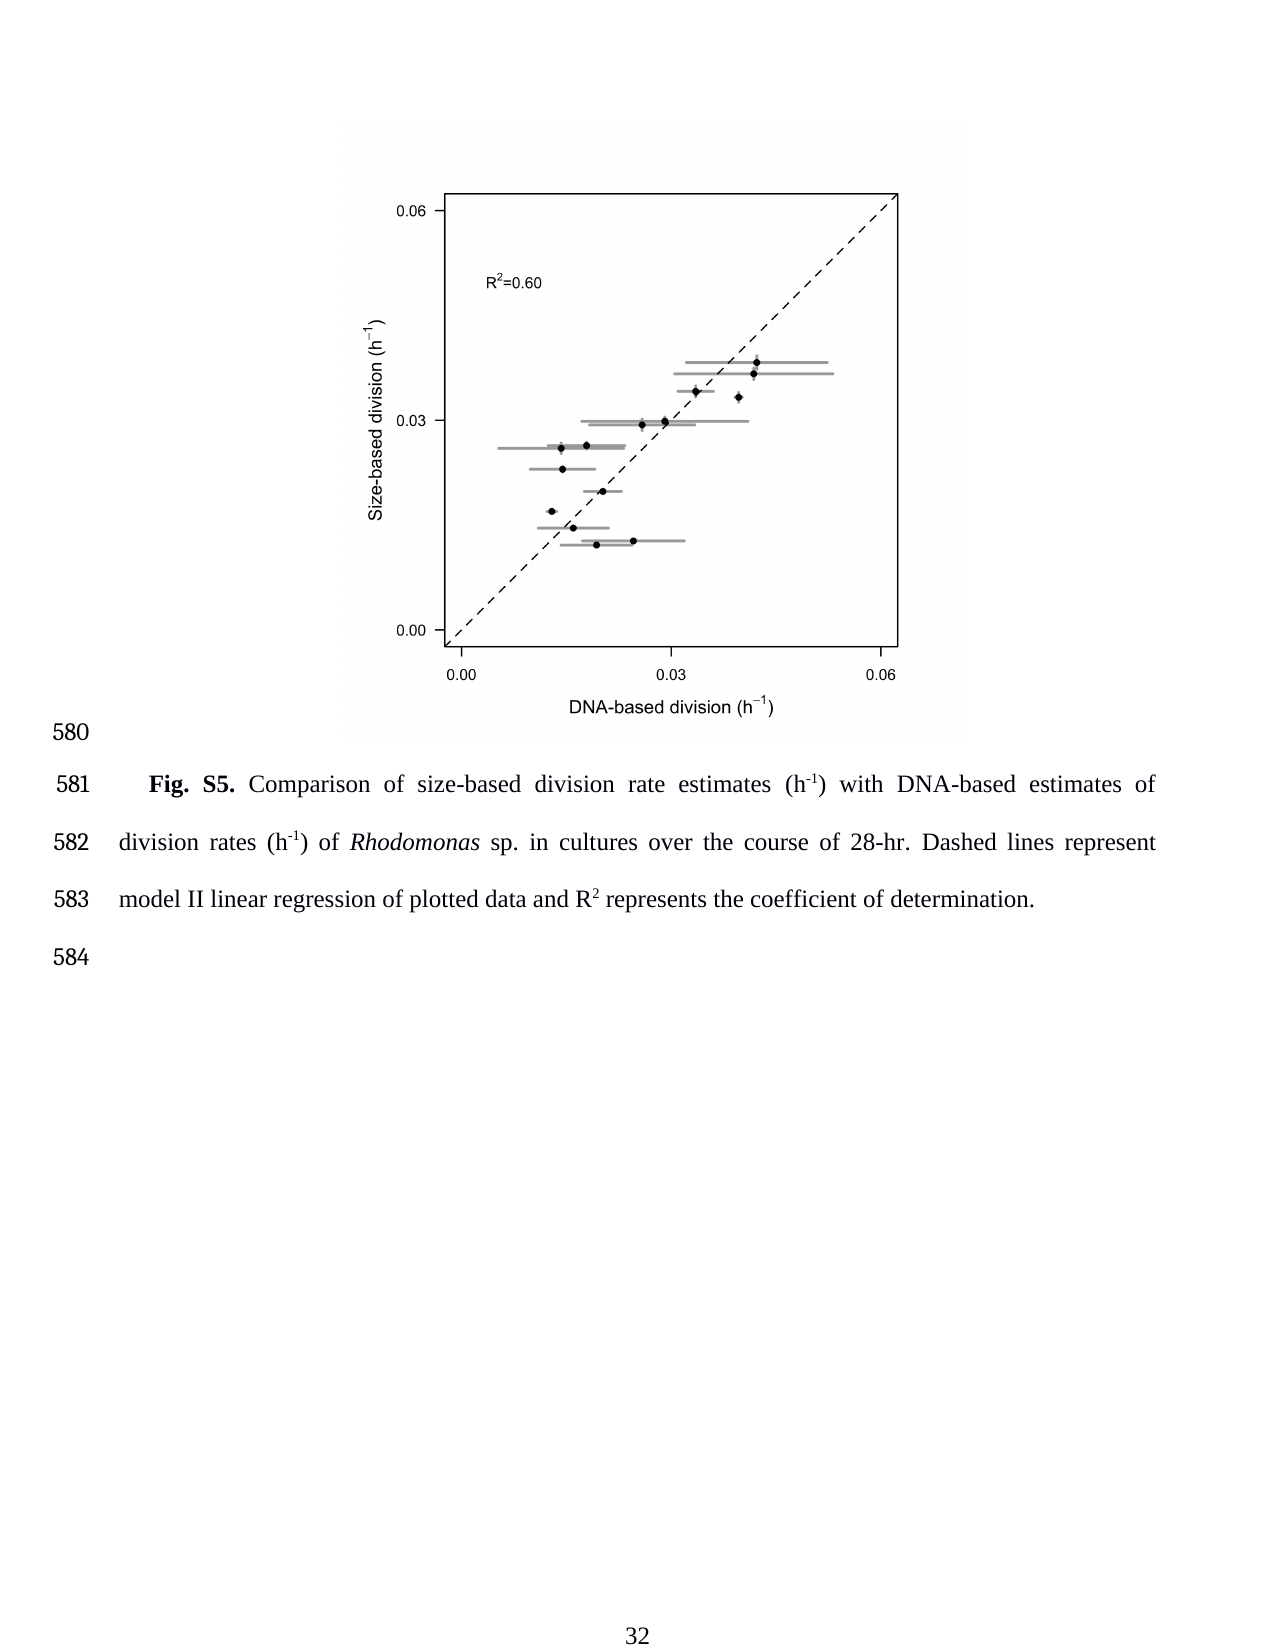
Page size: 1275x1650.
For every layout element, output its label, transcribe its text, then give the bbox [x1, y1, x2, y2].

text Fig. S5. Comparison of size-based division rate estimates (h-1) with DNA-based estimates of division rates (h-1) of Rhodomonas sp. in cultures over the course of 28-hr. Dashed lines represent model II linear regression of plotted data and R2 represents the coefficient of determination. [118, 769, 1156, 913]
picture [341, 118, 964, 741]
